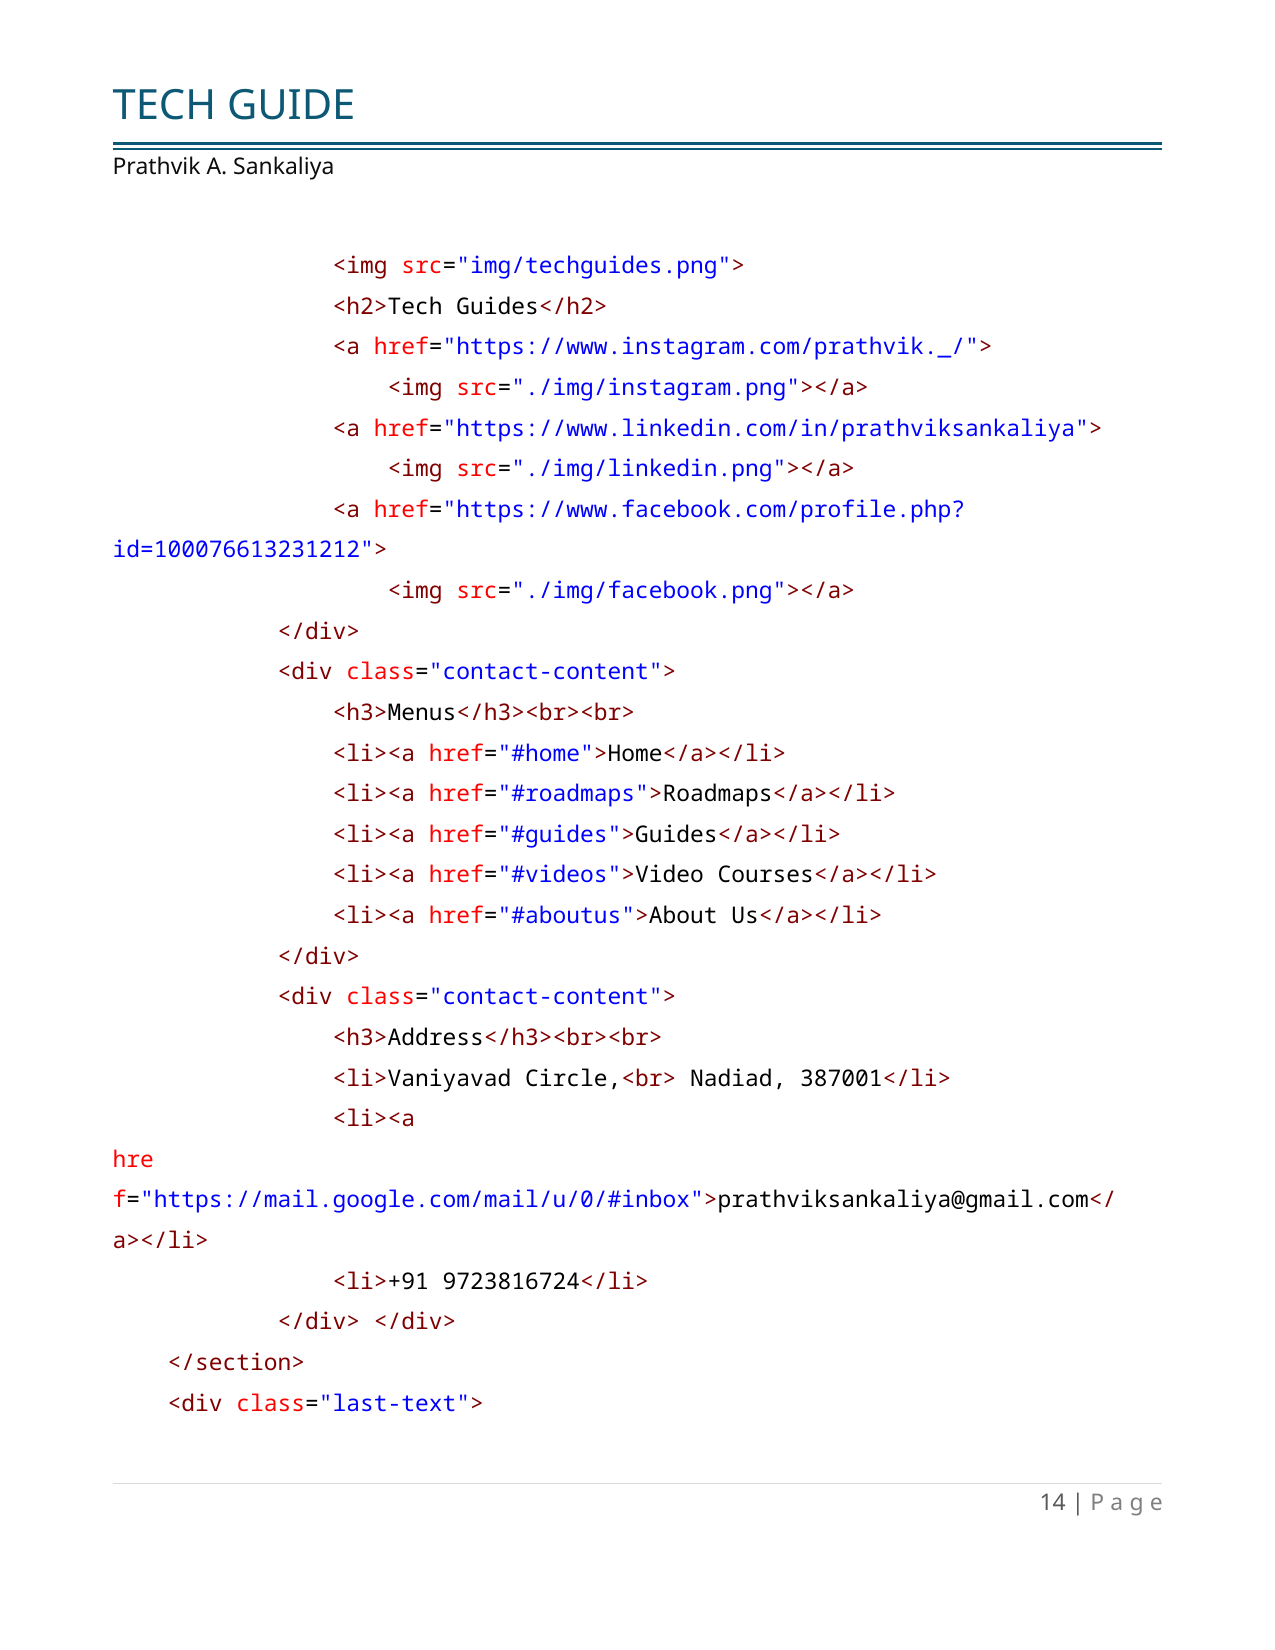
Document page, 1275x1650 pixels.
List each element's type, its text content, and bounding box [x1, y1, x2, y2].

text <a href="https://www.linkedin.com/in/prathviksankaliya"> [112, 402, 1162, 443]
text <li><a href="#guides">Guides</a></li> [112, 808, 1162, 849]
text <h2>Tech Guides</h2> [112, 280, 1162, 321]
text <div class="contact-content"> [112, 971, 1162, 1011]
text <li><a href="https://mail.google.com/mail/u/0/#inbox">prathviksankaliya@gmail.com</a></li> [112, 1093, 1162, 1255]
text <li><a href="#videos">Video Courses</a></li> [112, 849, 1162, 889]
text </section> [112, 1336, 1162, 1377]
text <li><a href="#aboutus">About Us</a></li> [112, 889, 1162, 930]
text <li>Vaniyavad Circle,<br> Nadiad, 387001</li> [112, 1052, 1162, 1093]
text <div class="contact-content"> [112, 646, 1162, 686]
text <div class="last-text"> [112, 1377, 1162, 1418]
text </div> [112, 605, 1162, 646]
text <li>+91 9723816724</li> [112, 1255, 1162, 1296]
text </div> </div> [112, 1296, 1162, 1336]
text <img src="img/techguides.png"> [112, 239, 1162, 280]
text <img src="./img/facebook.png"></a> [112, 564, 1162, 605]
text <li><a href="#home">Home</a></li> [112, 727, 1162, 768]
text <img src="./img/linkedin.png"></a> [112, 443, 1162, 483]
text <h3>Menus</h3><br><br> [112, 686, 1162, 727]
text <li><a href="#roadmaps">Roadmaps</a></li> [112, 768, 1162, 808]
text <a href="https://www.facebook.com/profile.php?id=100076613231212"> [112, 483, 1162, 564]
text </div> [112, 930, 1162, 971]
text <a href="https://www.instagram.com/prathvik._/"> [112, 321, 1162, 361]
text <h3>Address</h3><br><br> [112, 1011, 1162, 1052]
text <img src="./img/instagram.png"></a> [112, 361, 1162, 402]
